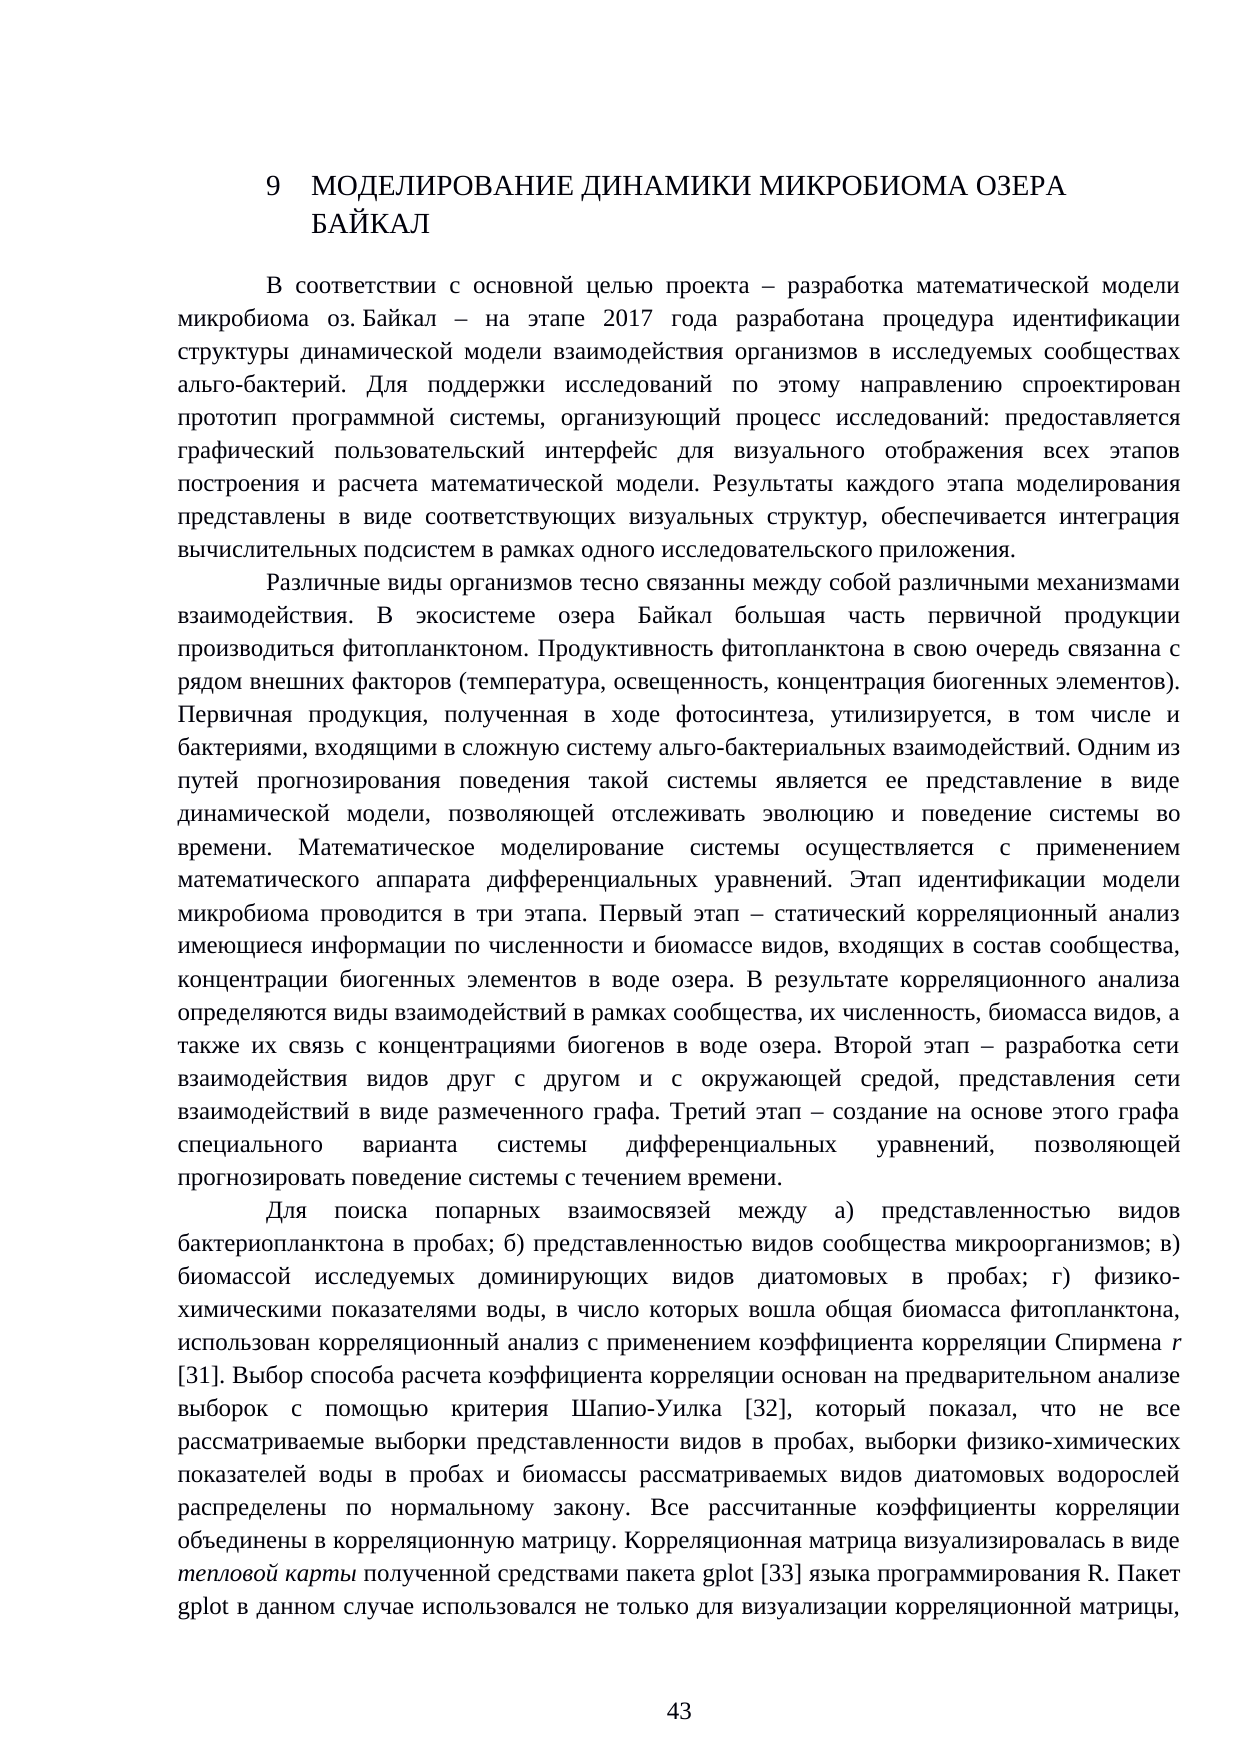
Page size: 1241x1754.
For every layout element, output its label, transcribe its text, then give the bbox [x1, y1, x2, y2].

text В соответствии с основной целью проекта – разработка математической модели микробиома оз. Байкал – на этапе 2017 года разработана процедура идентификации структуры динамической модели взаимодействия организмов в исследуемых сообществах альго-бактерий. Для поддержки исследований по этому направлению спроектирован прототип программной системы, организующий процесс исследований: предоставляется графический пользовательский интерфейс для визуального отображения всех этапов построения и расчета математической модели. Результаты каждого этапа моделирования представлены в виде соответствующих визуальных структур, обеспечивается интеграция вычислительных подсистем в рамках одного исследовательского приложения. [177, 270, 1181, 563]
text Различные виды организмов тесно связанны между собой различными механизмами взаимодействия. В экосистеме озера Байкал большая часть первичной продукции производиться фитопланктоном. Продуктивность фитопланктона в свою очередь связанна с рядом внешних факторов (температура, освещенность, концентрация биогенных элементов). Первичная продукция, полученная в ходе фотосинтеза, утилизируется, в том числе и бактериями, входящими в сложную систему альго-бактериальных взаимодействий. Одним из путей прогнозирования поведения такой системы является ее представление в виде динамической модели, позволяющей отслеживать эволюцию и поведение системы во времени. Математическое моделирование системы осуществляется с применением математического аппарата дифференциальных уравнений. Этап идентификации модели микробиома проводится в три этапа. Первый этап – статический корреляционный анализ имеющиеся информации по численности и биомассе видов, входящих в состав сообщества, концентрации биогенных элементов в воде озера. В результате корреляционного анализа определяются виды взаимодействий в рамках сообщества, их численность, биомасса видов, а также их связь с концентрациями биогенов в воде озера. Второй этап – разработка сети взаимодействия видов друг с другом и с окружающей средой, представления сети взаимодействий в виде размеченного графа. Третий этап – создание на основе этого графа специального варианта системы дифференциальных уравнений, позволяющей прогнозировать поведение системы с течением времени. [177, 567, 1181, 1191]
subtitle Моделирование динамики микробиома озера Байкал [266, 168, 1181, 240]
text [177, 1195, 1181, 1620]
